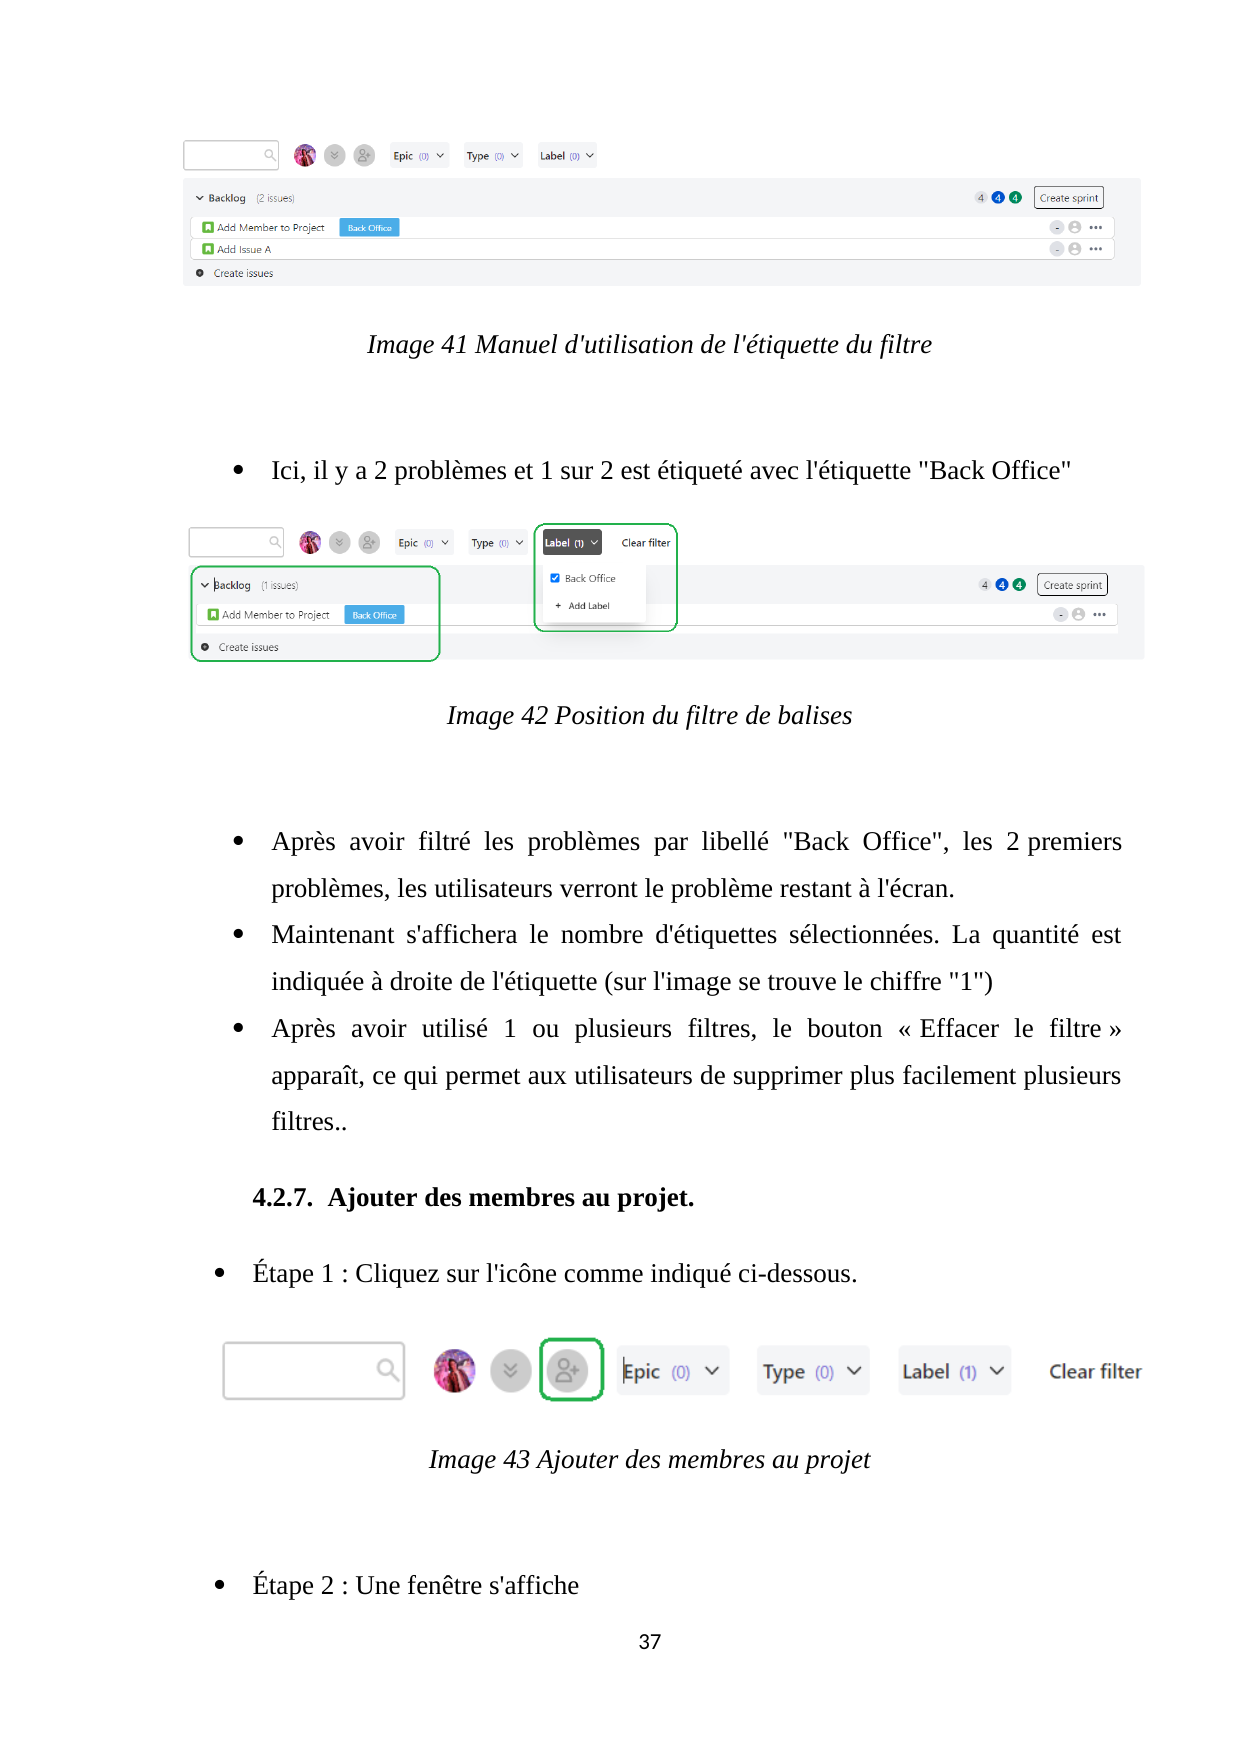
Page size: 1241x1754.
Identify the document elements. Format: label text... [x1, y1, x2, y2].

list Ici, il y a 2 problèmes et 1 sur 2 est étiqueté avec l'étiquette "Back Office" [233, 454, 1122, 485]
text Image 41 Manuel d'utilisation de l'étiquette du filtre [177, 328, 1122, 359]
picture [177, 132, 1153, 297]
list Maintenant s'affichera le nombre d'étiquettes sélectionnées. La quantité est indiquée à droite de l'étiquette (sur l'image se trouve le chiffre "1") [233, 919, 1122, 997]
list Après avoir filtré les problèmes par libellé "Back Office", les 2 premiers problèmes, les utilisateurs verront le problème restant à l'écran. [233, 825, 1122, 903]
list Après avoir utilisé 1 ou plusieurs filtres, le bouton « Effacer le filtre » apparaît, ce qui permet aux utilisateurs de supprimer plus facilement plusieurs filtres.. [233, 1012, 1122, 1137]
text Image 43 Ajouter des membres au projet [177, 1443, 1122, 1474]
subtitle Ajouter des membres au projet. [252, 1181, 1122, 1212]
picture [205, 1320, 1178, 1413]
picture [177, 517, 1152, 669]
text Image 42 Position du filtre de balises [177, 699, 1122, 730]
list Étape 2 : Une fenêtre s'affiche [215, 1569, 1122, 1600]
list Étape 1 : Cliquez sur l'icône comme indiqué ci-dessous. [215, 1257, 1122, 1288]
